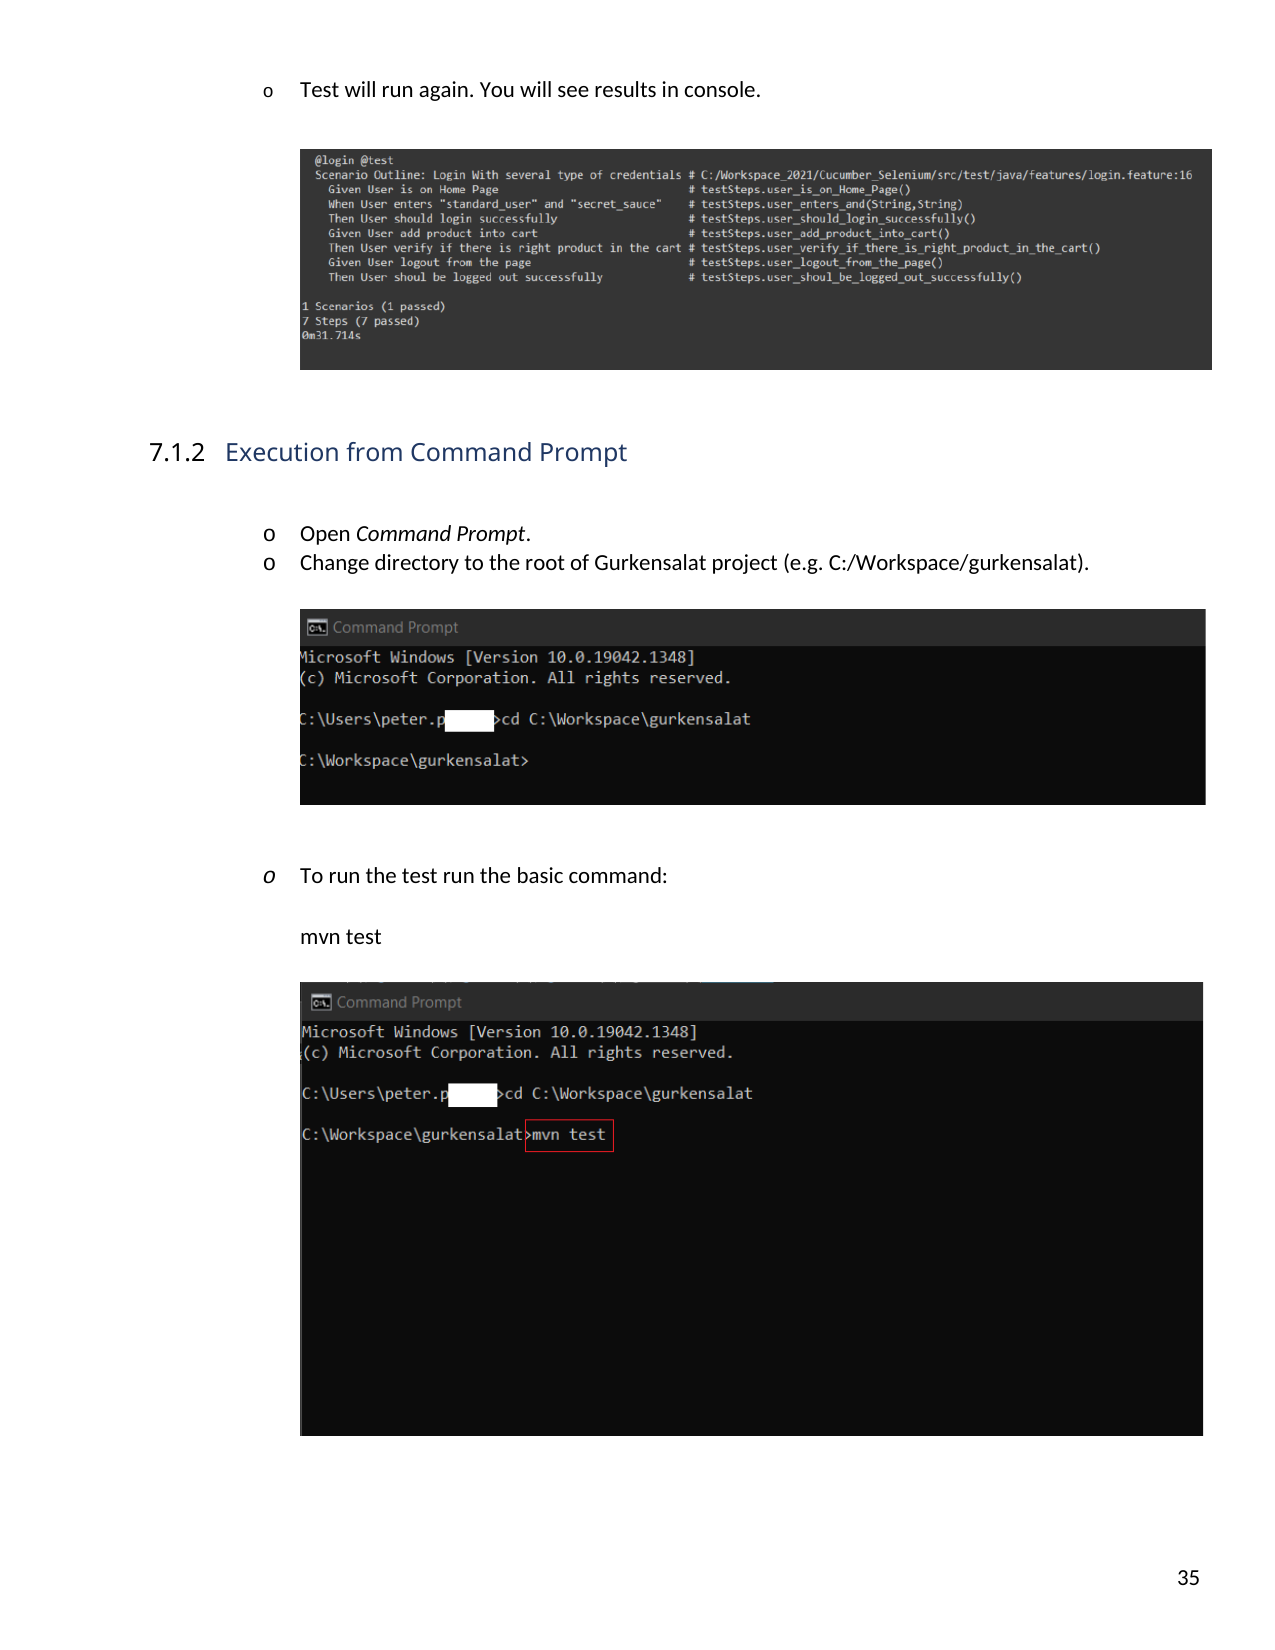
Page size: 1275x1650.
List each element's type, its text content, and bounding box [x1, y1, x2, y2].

list mvn test [300, 922, 1200, 950]
list To run the test run the basic command: [262, 861, 1200, 890]
list Test will run again. You will see results in console. [262, 75, 1200, 103]
subtitle Execution from Command Prompt [149, 435, 1200, 469]
picture [300, 609, 1206, 805]
picture [300, 149, 1212, 370]
picture [300, 982, 1204, 1436]
list Change directory to the root of Gurkensalat project (e.g. C:/Workspace/gurkensalat). [262, 548, 1200, 577]
list Open Command Prompt. [262, 519, 1200, 548]
